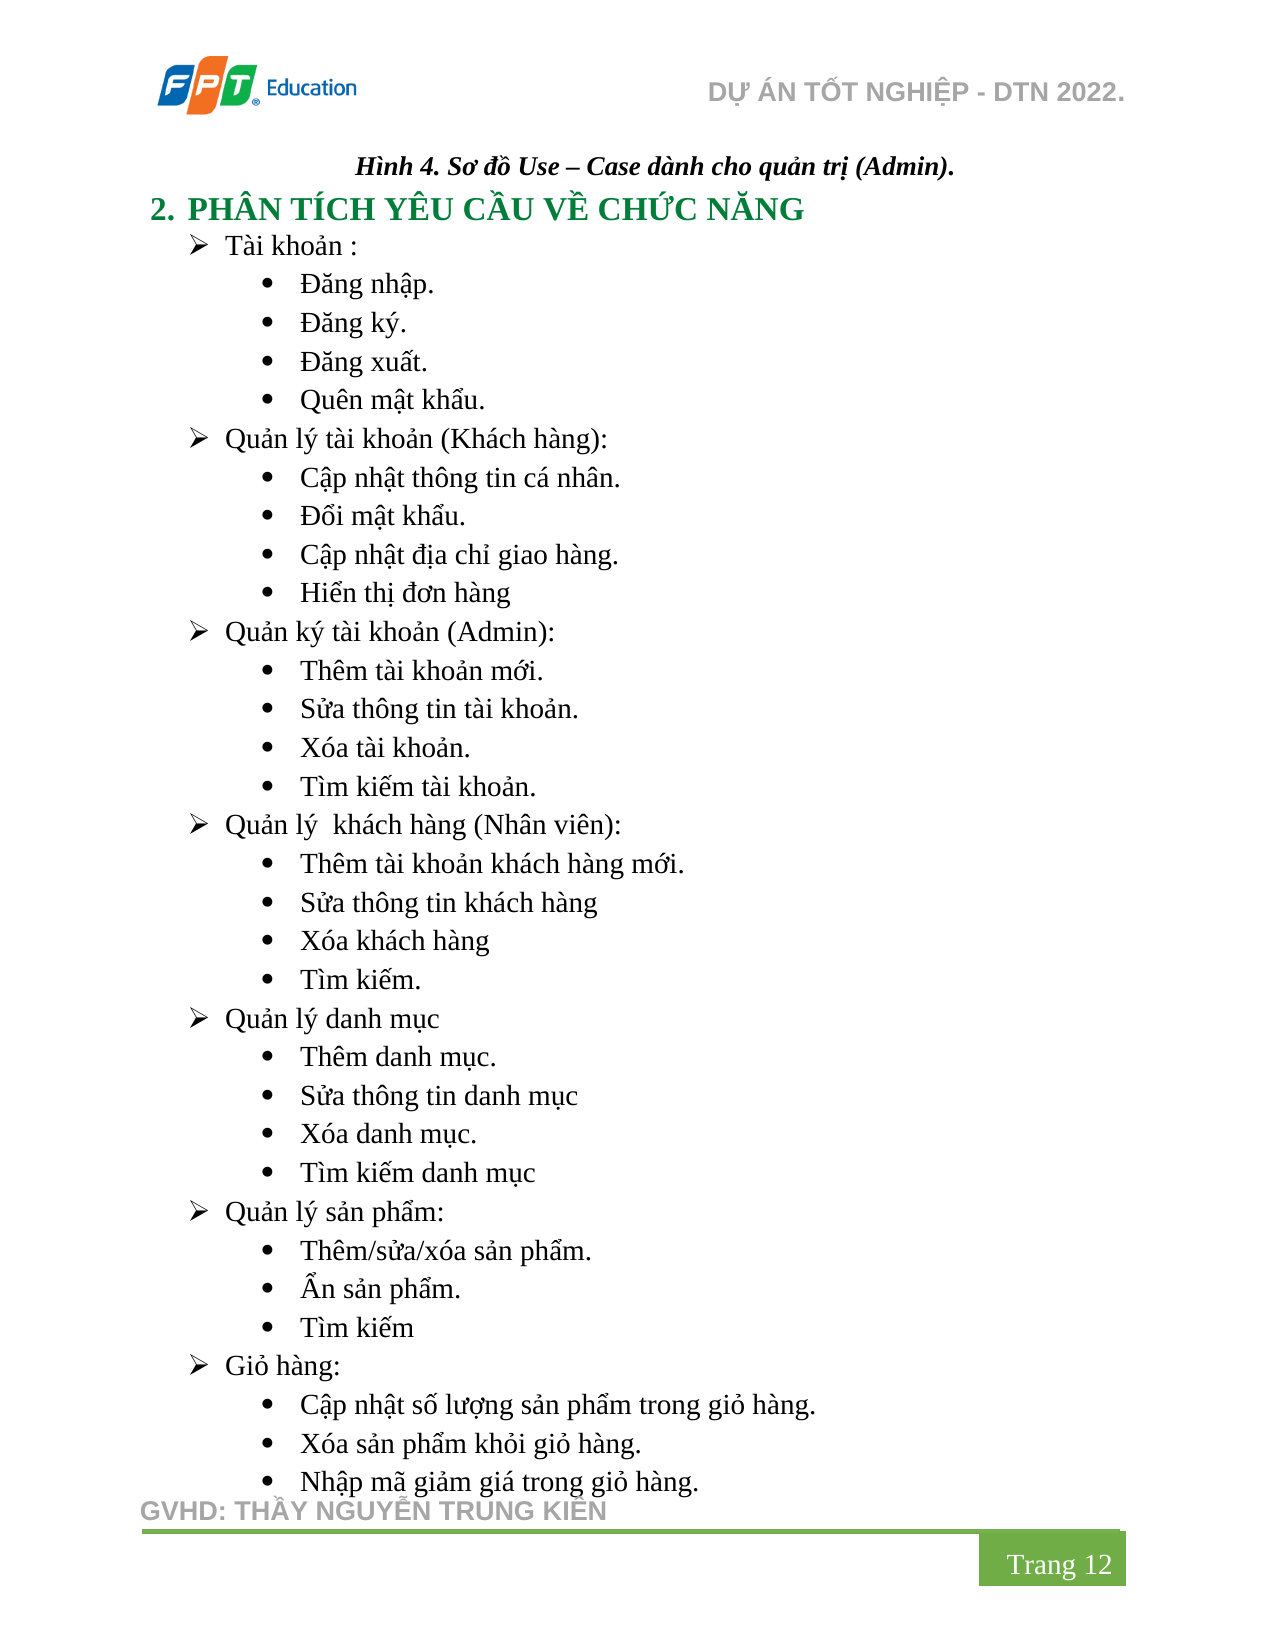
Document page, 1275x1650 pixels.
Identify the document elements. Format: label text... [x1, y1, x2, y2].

list Tìm kiếm tài khoản. [262, 769, 1125, 802]
list Thêm danh mục. [262, 1039, 1125, 1073]
list Xóa khách hàng [262, 923, 1125, 957]
list Quản lý danh mục [187, 1001, 1125, 1034]
list Quản lý tài khoản (Khách hàng): [187, 421, 1125, 455]
list Quản lý sản phẩm: [187, 1194, 1125, 1228]
list Quản lý khách hàng (Nhân viên): [187, 807, 1125, 841]
picture [137, 44, 374, 124]
list Thêm tài khoản khách hàng mới. [262, 846, 1125, 880]
list Cập nhật địa chỉ giao hàng. [262, 537, 1125, 571]
list Quản ký tài khoản (Admin): [187, 614, 1125, 648]
list Tìm kiếm [262, 1310, 1125, 1343]
list Thêm tài khoản mới. [262, 653, 1125, 687]
list Quên mật khẩu. [262, 382, 1125, 416]
list Cập nhật thông tin cá nhân. [262, 460, 1125, 493]
list Giỏ hàng: [187, 1348, 1125, 1382]
subtitle PHÂN TÍCH YÊU CẦU VỀ CHỨC NĂNG [150, 189, 1125, 228]
list Xóa danh mục. [262, 1117, 1125, 1150]
list Nhập mã giảm giá trong giỏ hàng. [262, 1464, 1125, 1498]
list Đăng nhập. [262, 266, 1125, 300]
list Sửa thông tin khách hàng [262, 885, 1125, 918]
list Tìm kiếm danh mục [262, 1155, 1125, 1189]
list Sửa thông tin danh mục [262, 1078, 1125, 1112]
list Đăng ký. [262, 305, 1125, 339]
list Đổi mật khẩu. [262, 498, 1125, 532]
list Hiển thị đơn hàng [262, 576, 1125, 609]
list Đăng xuất. [262, 344, 1125, 377]
list Tài khoản : [187, 228, 1125, 261]
list Xóa sản phẩm khỏi giỏ hàng. [262, 1426, 1125, 1459]
list Cập nhật số lượng sản phẩm trong giỏ hàng. [262, 1387, 1125, 1421]
list Ẩn sản phẩm. [262, 1271, 1125, 1305]
list Tìm kiếm. [262, 962, 1125, 996]
list Sửa thông tin tài khoản. [262, 692, 1125, 725]
list Xóa tài khoản. [262, 730, 1125, 764]
list Thêm/sửa/xóa sản phẩm. [262, 1233, 1125, 1266]
text Hình 4. Sơ đồ Use – Case dành cho quản trị (Admin). [187, 150, 1125, 181]
